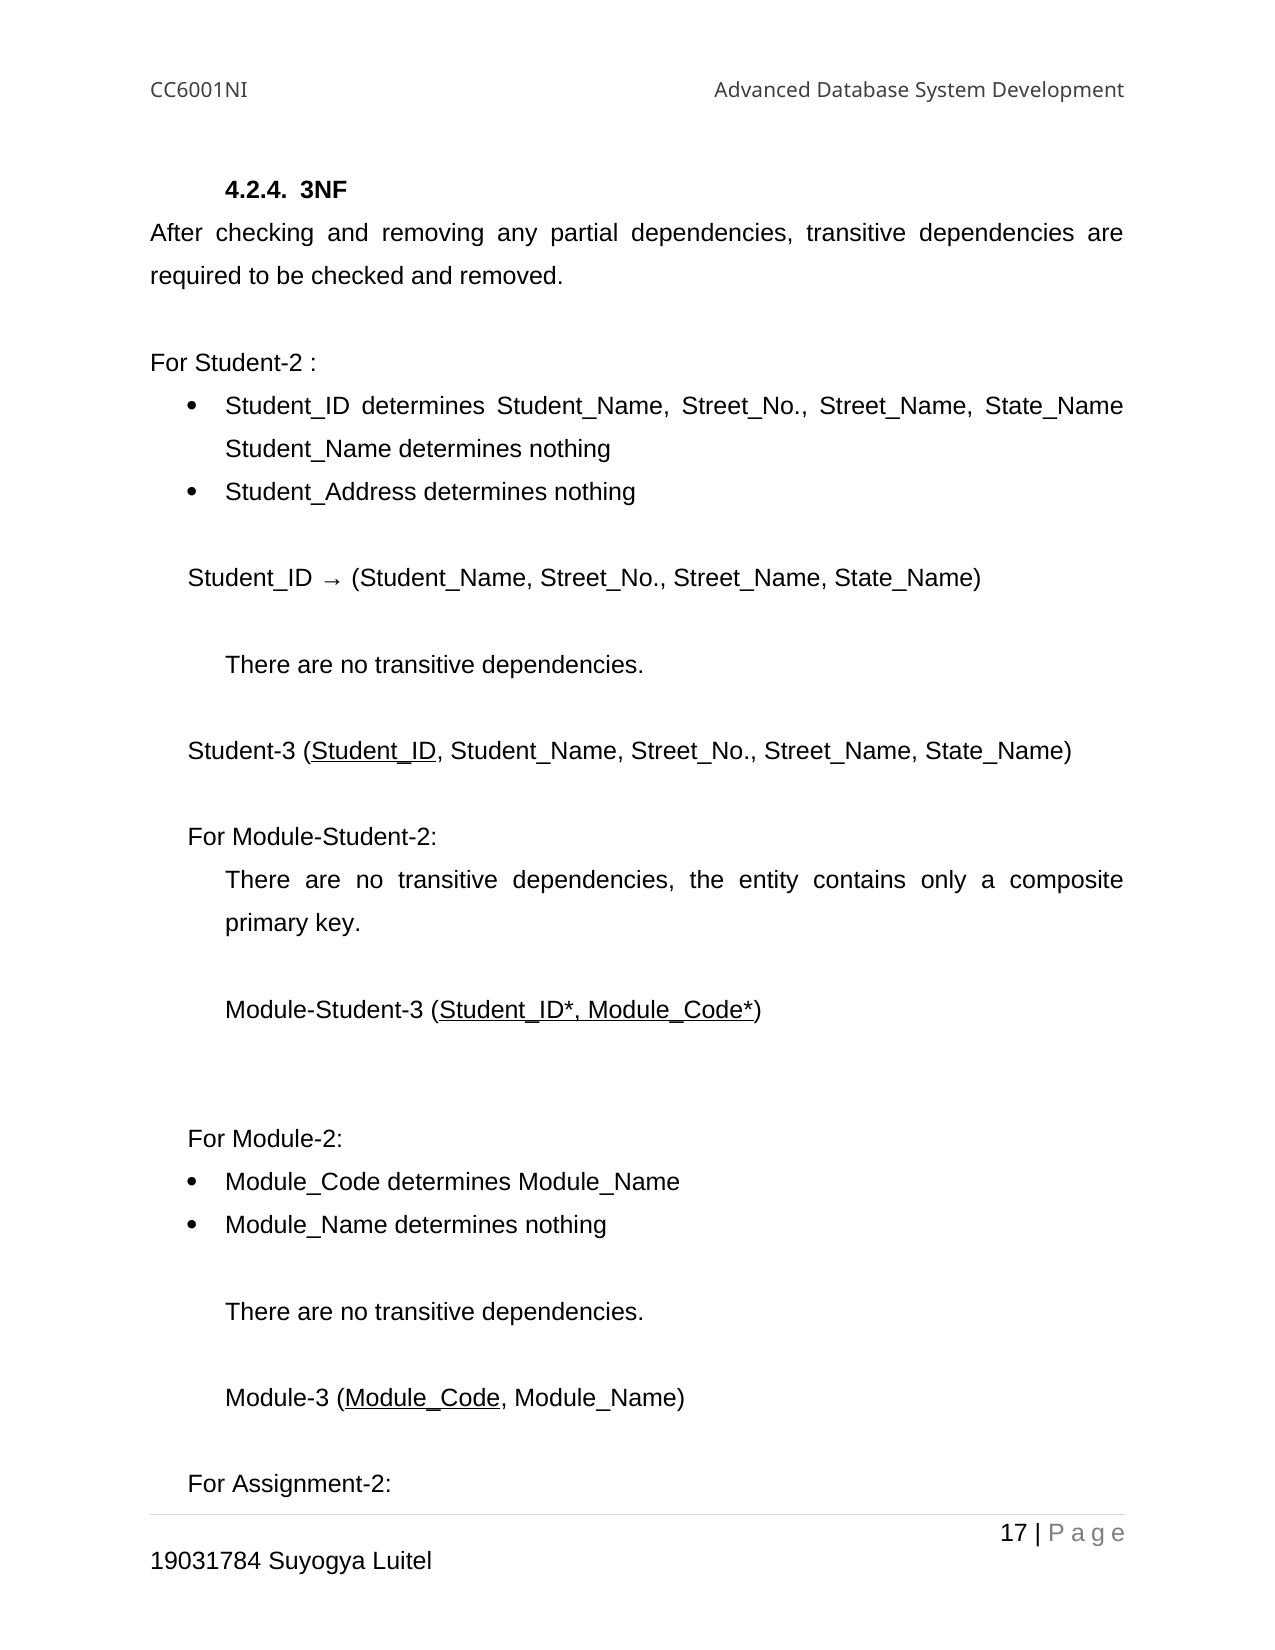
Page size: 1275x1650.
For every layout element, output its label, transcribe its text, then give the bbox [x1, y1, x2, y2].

text After checking and removing any partial dependencies, transitive dependencies are required to be checked and removed. [150, 218, 1125, 290]
text Student-3 (Student_ID, Student_Name, Street_No., Street_Name, State_Name) [187, 736, 1125, 764]
text For Assignment-2: [150, 1469, 1125, 1498]
list Student_ID determines Student_Name, Street_No., Street_Name, State_Name Student_Name determines nothing [187, 391, 1125, 463]
text There are no transitive dependencies, the entity contains only a composite primary key. [225, 865, 1125, 937]
text For Module-2: [150, 1124, 1125, 1153]
list Student_Address determines nothing [187, 477, 1125, 506]
text For Student-2 : [150, 347, 1125, 376]
text Student_ID → (Student_Name, Street_No., Street_Name, State_Name) [187, 563, 1125, 592]
text There are no transitive dependencies. [187, 1297, 1125, 1325]
list Module_Name determines nothing [187, 1210, 1125, 1239]
text There are no transitive dependencies. [187, 649, 1125, 678]
subtitle 3NF [225, 175, 1125, 204]
text Module-Student-3 (Student_ID*, Module_Code*) [150, 994, 1125, 1023]
text Module-3 (Module_Code, Module_Name) [225, 1383, 1125, 1412]
text For Module-Student-2: [150, 822, 1125, 851]
list Module_Code determines Module_Name [187, 1167, 1125, 1196]
